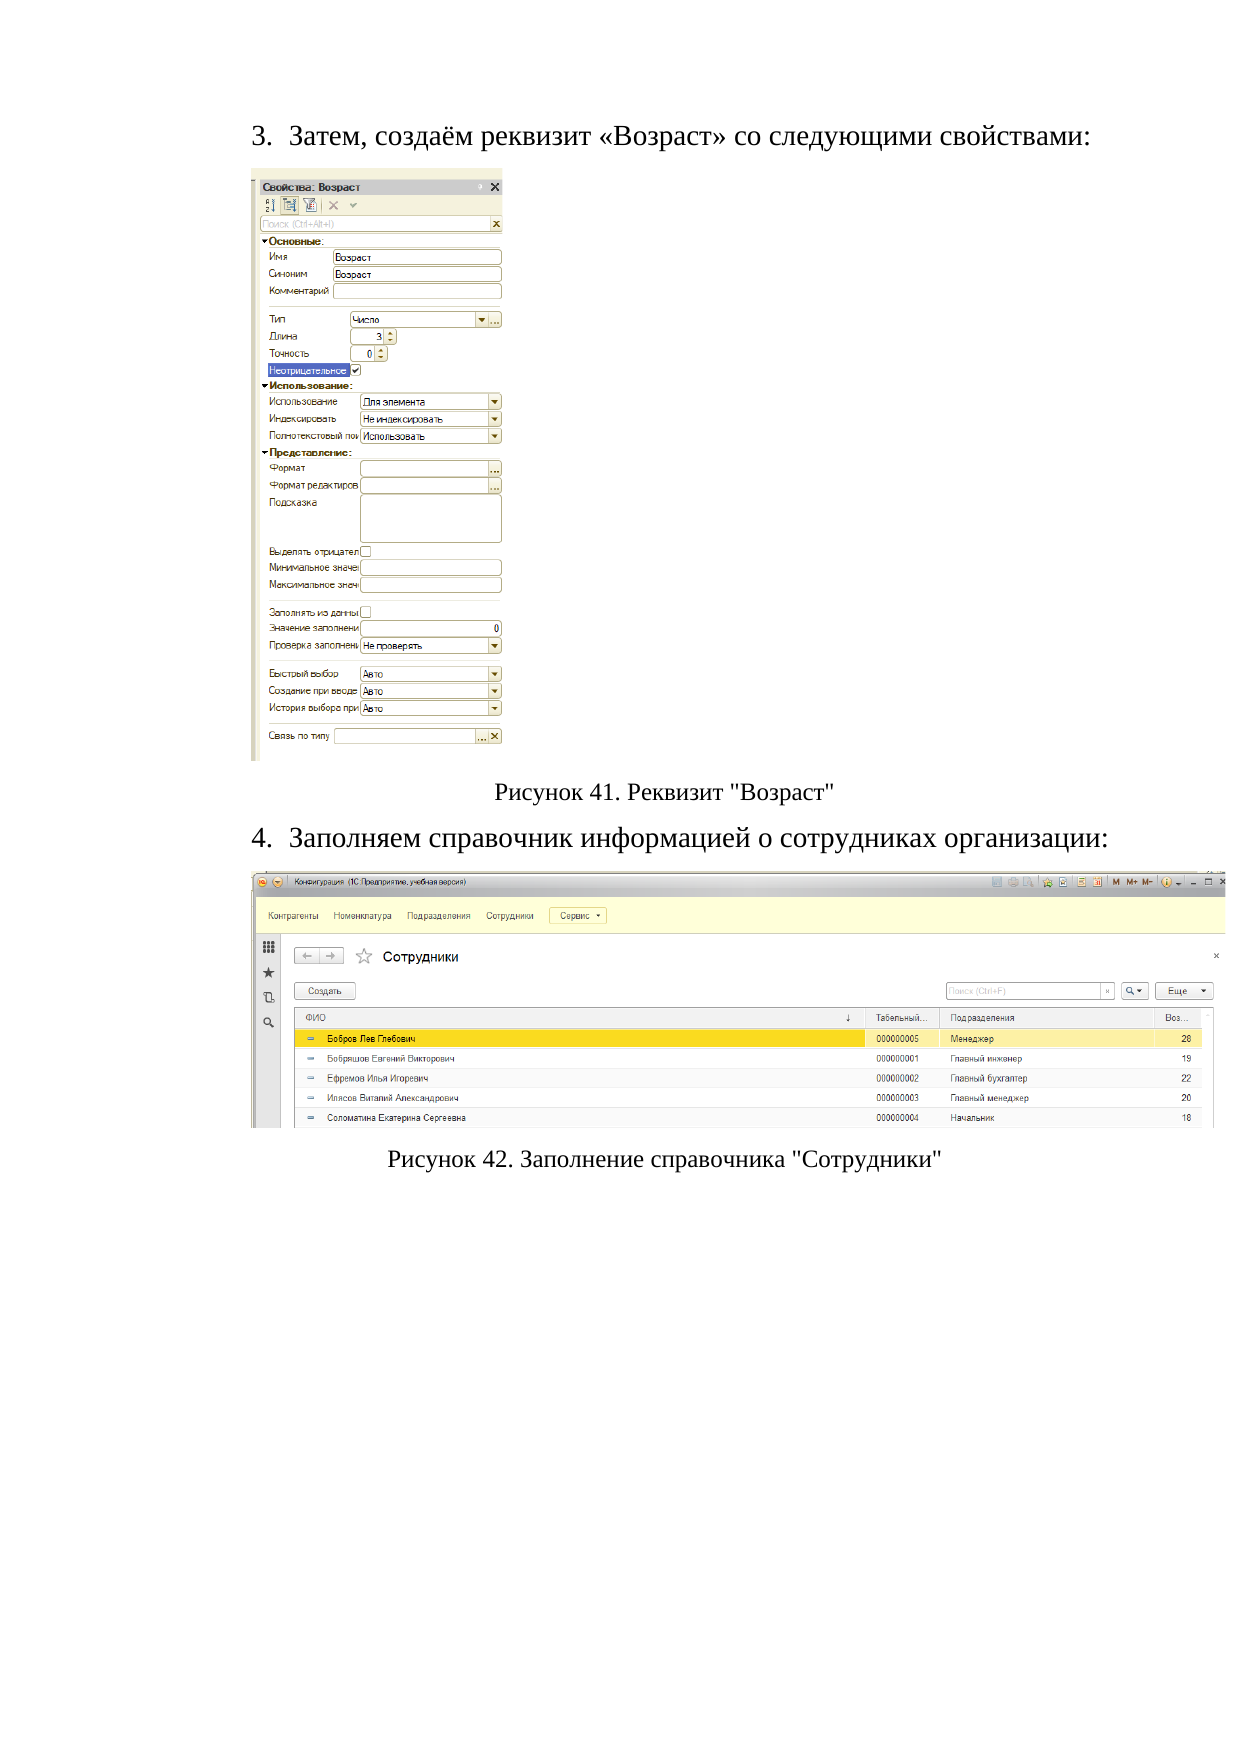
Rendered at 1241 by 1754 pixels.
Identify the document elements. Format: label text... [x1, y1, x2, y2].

text Рисунок 42. Заполнение справочника "Сотрудники" [177, 1144, 1152, 1173]
text Рисунок 41. Реквизит "Возраст" [177, 777, 1152, 806]
picture [251, 871, 1226, 1128]
list Затем, создаём реквизит «Возраст» со следующими свойствами: [251, 118, 1152, 152]
picture [251, 168, 503, 761]
list Заполняем справочник информацией о сотрудниках организации: [251, 821, 1152, 854]
